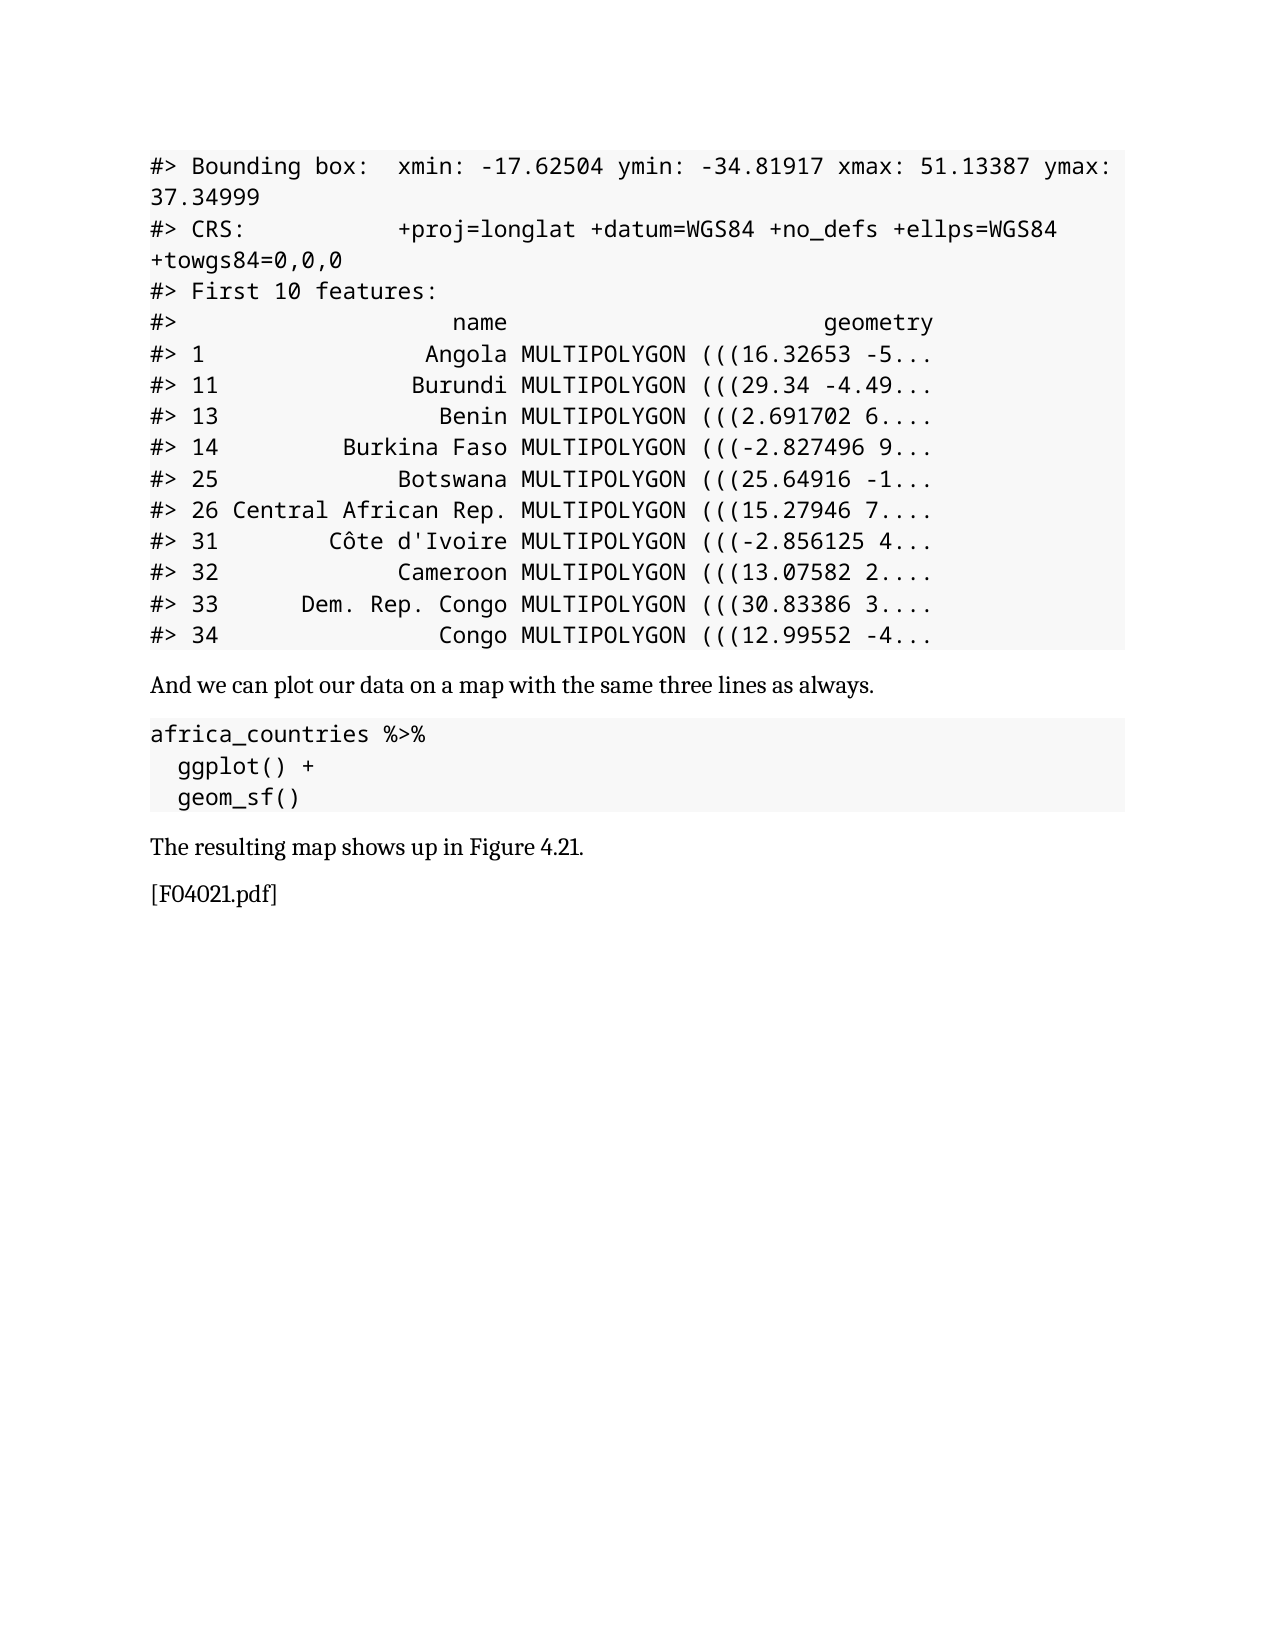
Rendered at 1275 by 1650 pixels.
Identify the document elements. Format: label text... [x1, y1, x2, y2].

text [150, 150, 1125, 650]
text And we can plot our data on a map with the same three lines as always. [150, 671, 1125, 699]
text The resulting map shows up in Figure 4.21. [150, 833, 1125, 862]
text [F04021.pdf] [150, 880, 1125, 909]
text africa_countries %>% ggplot() + geom_sf() [150, 718, 1125, 812]
